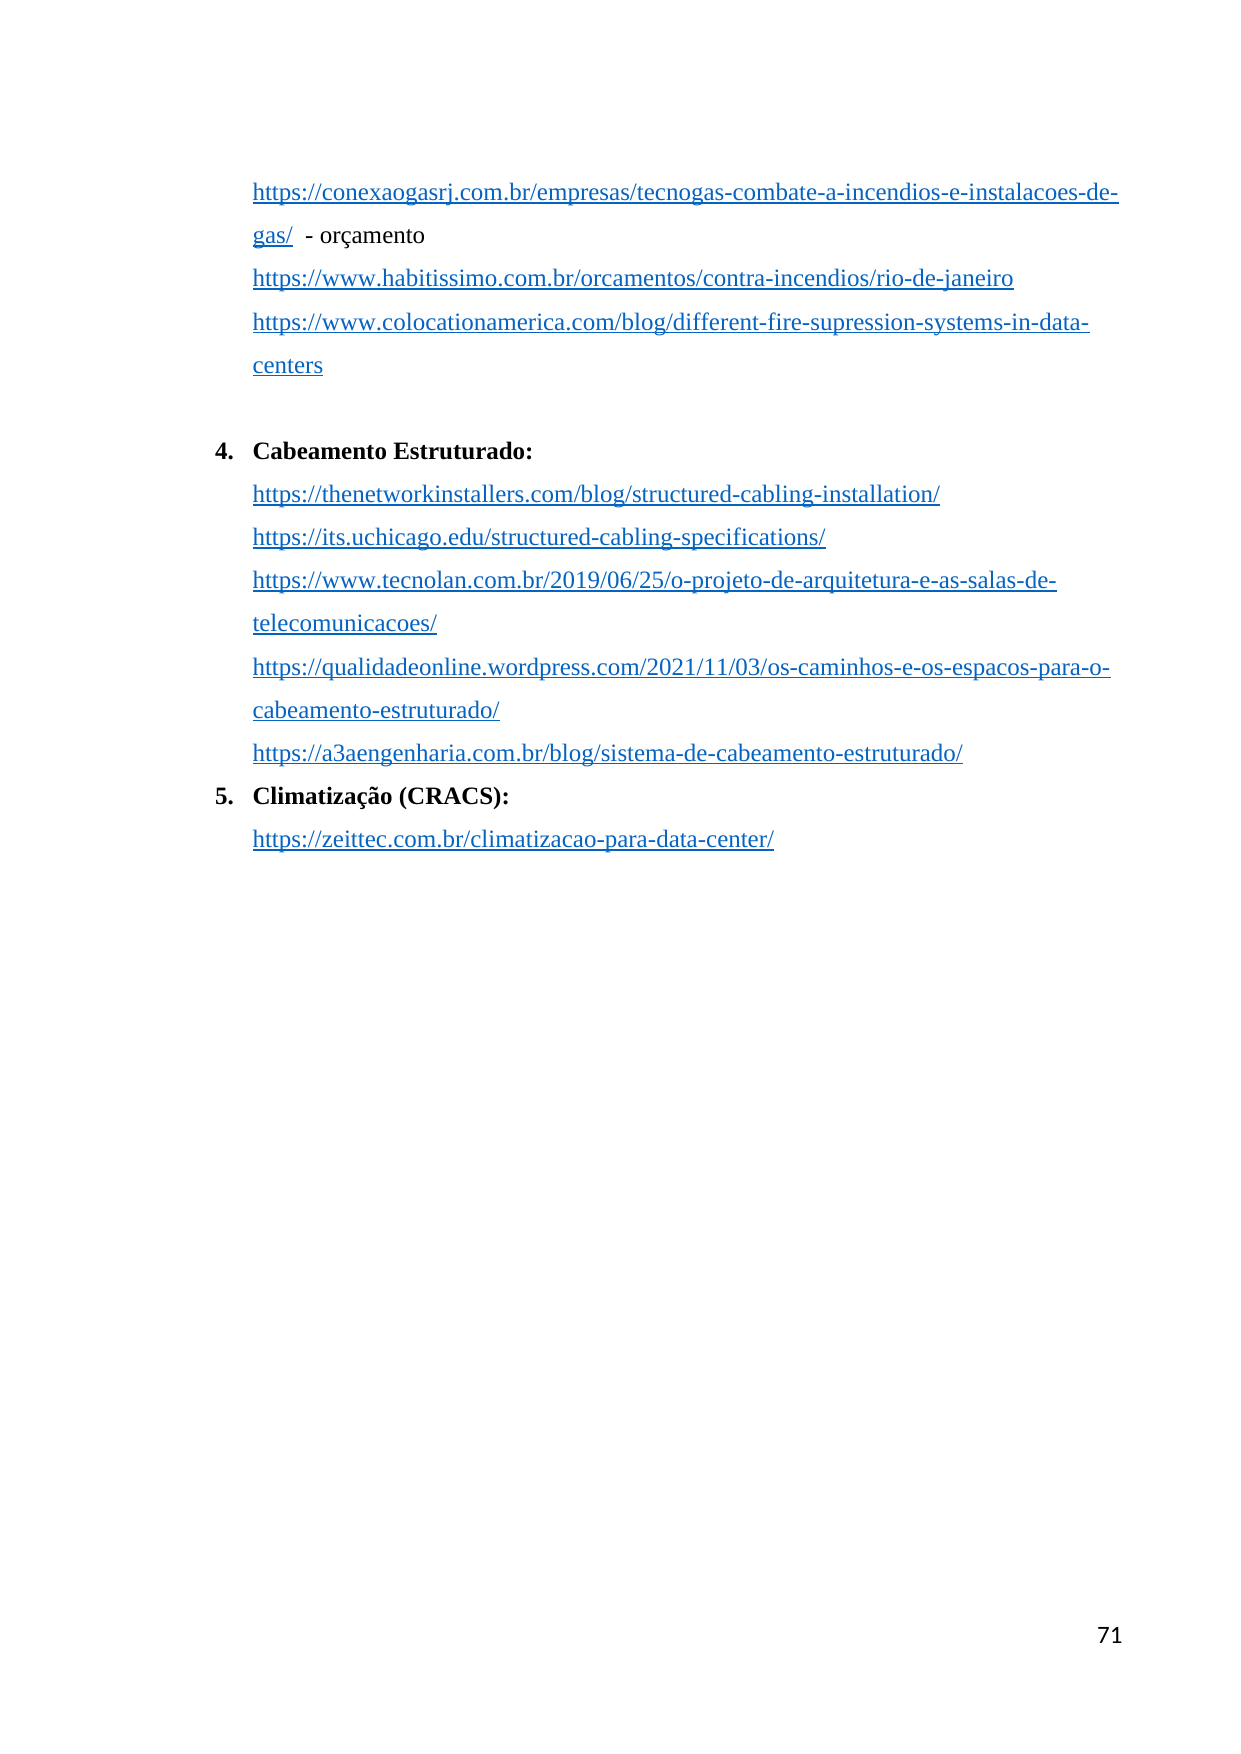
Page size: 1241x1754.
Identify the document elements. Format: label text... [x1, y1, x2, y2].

list Cabeamento Estruturado: [215, 436, 1122, 465]
list https://zeittec.com.br/climatizacao-para-data-center/ [252, 824, 1122, 853]
list https://a3aengenharia.com.br/blog/sistema-de-cabeamento-estruturado/ [252, 738, 1122, 767]
list https://www.habitissimo.com.br/orcamentos/contra-incendios/rio-de-janeiro [252, 263, 1122, 292]
list https://www.tecnolan.com.br/2019/06/25/o-projeto-de-arquitetura-e-as-salas-de-telecomunicacoes/ [252, 565, 1122, 637]
list Climatização (CRACS): [215, 781, 1122, 810]
list https://conexaogasrj.com.br/empresas/tecnogas-combate-a-incendios-e-instalacoes-de-gas/ - orçamento [252, 177, 1122, 249]
list https://thenetworkinstallers.com/blog/structured-cabling-installation/ [252, 479, 1122, 508]
list https://www.colocationamerica.com/blog/different-fire-supression-systems-in-data-centers [252, 307, 1122, 378]
list https://qualidadeonline.wordpress.com/2021/11/03/os-caminhos-e-os-espacos-para-o-cabeamento-estruturado/ [252, 652, 1122, 723]
list https://its.uchicago.edu/structured-cabling-specifications/ [252, 522, 1122, 551]
